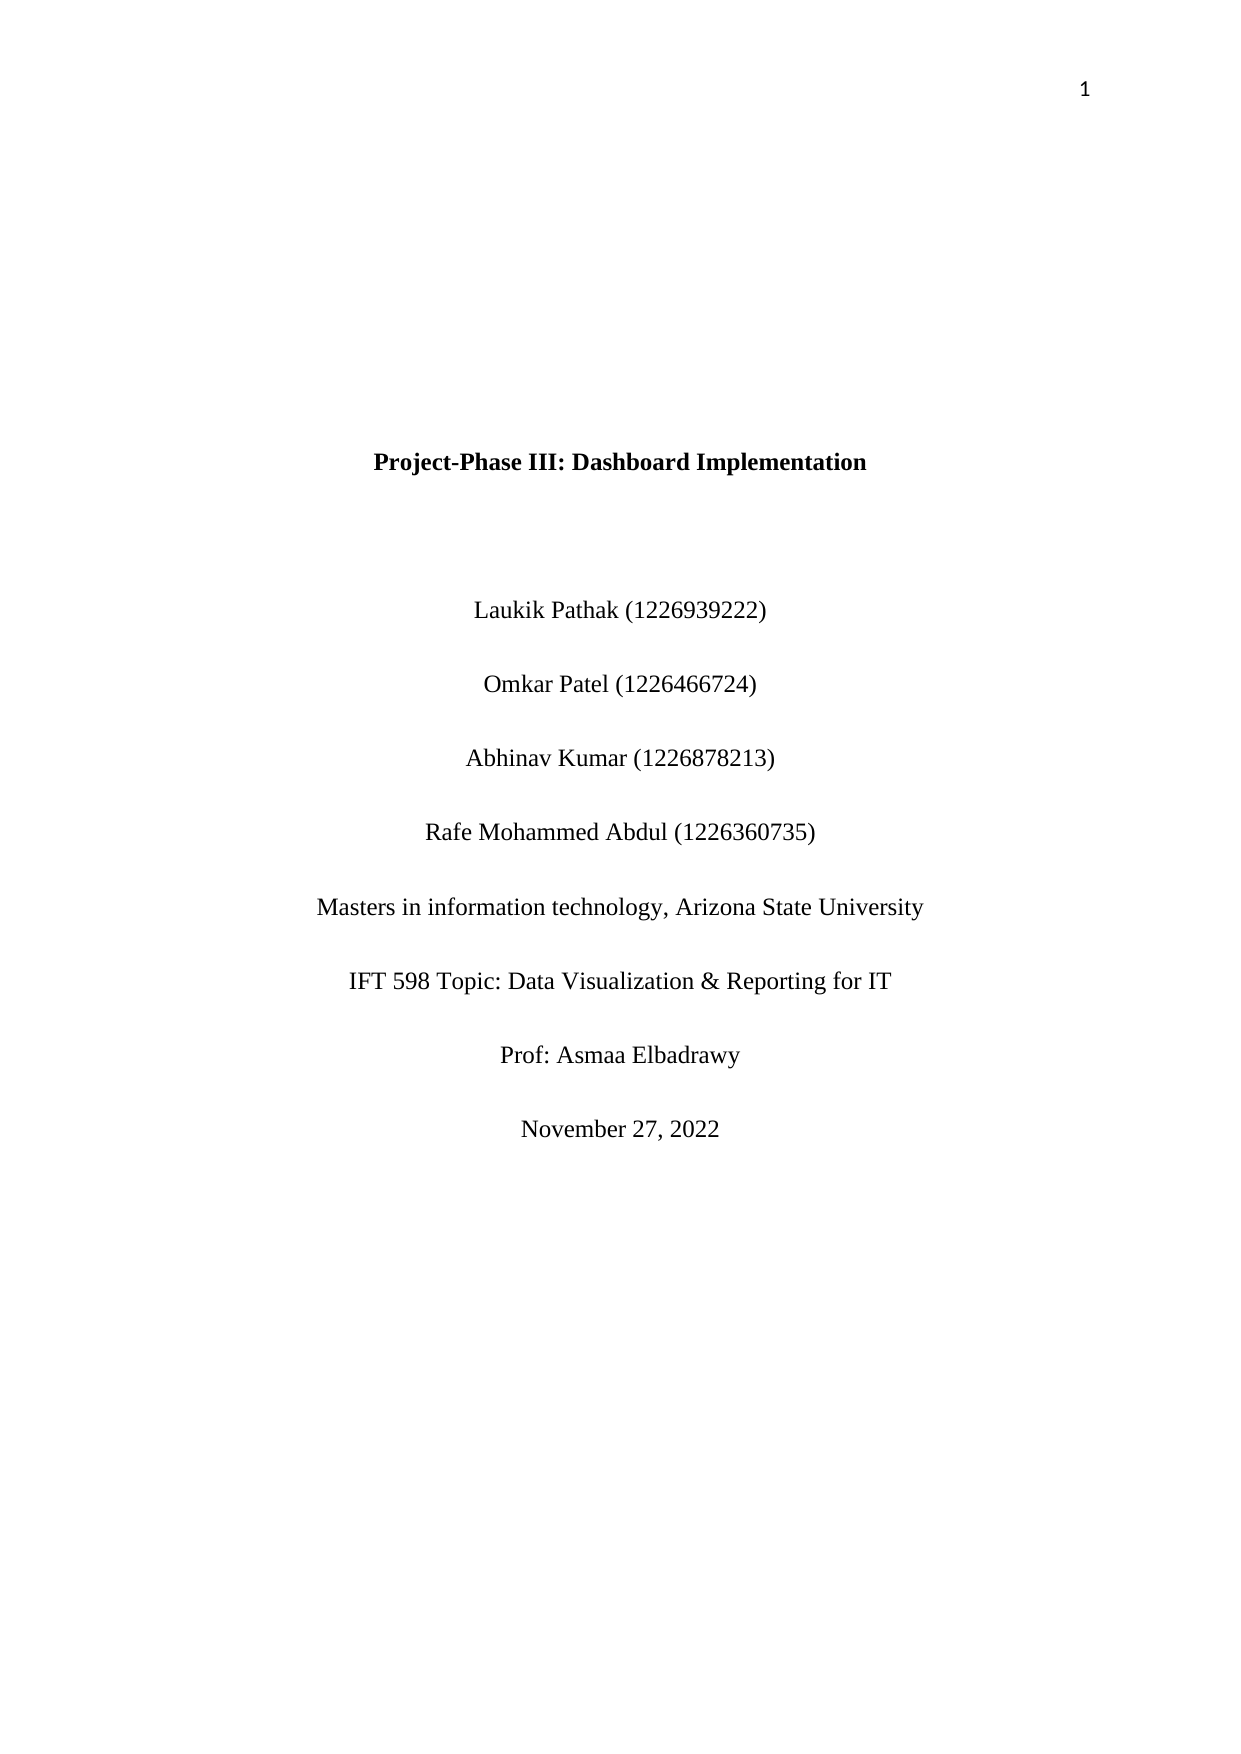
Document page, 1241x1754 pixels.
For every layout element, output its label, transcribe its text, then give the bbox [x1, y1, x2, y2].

text Project-Phase III: Dashboard Implementation [150, 447, 1090, 475]
text Masters in information technology, Arizona State University [150, 892, 1090, 920]
text Abhinav Kumar (1226878213) [150, 743, 1090, 772]
text Omkar Patel (1226466724) [150, 669, 1090, 698]
text November 27, 2022 [150, 1114, 1090, 1143]
text Rafe Mohammed Abdul (1226360735) [150, 817, 1090, 846]
text IFT 598 Topic: Data Visualization & Reporting for IT [150, 966, 1090, 994]
text Laukik Pathak (1226939222) [150, 595, 1090, 624]
text Prof: Asmaa Elbadrawy [150, 1040, 1090, 1069]
